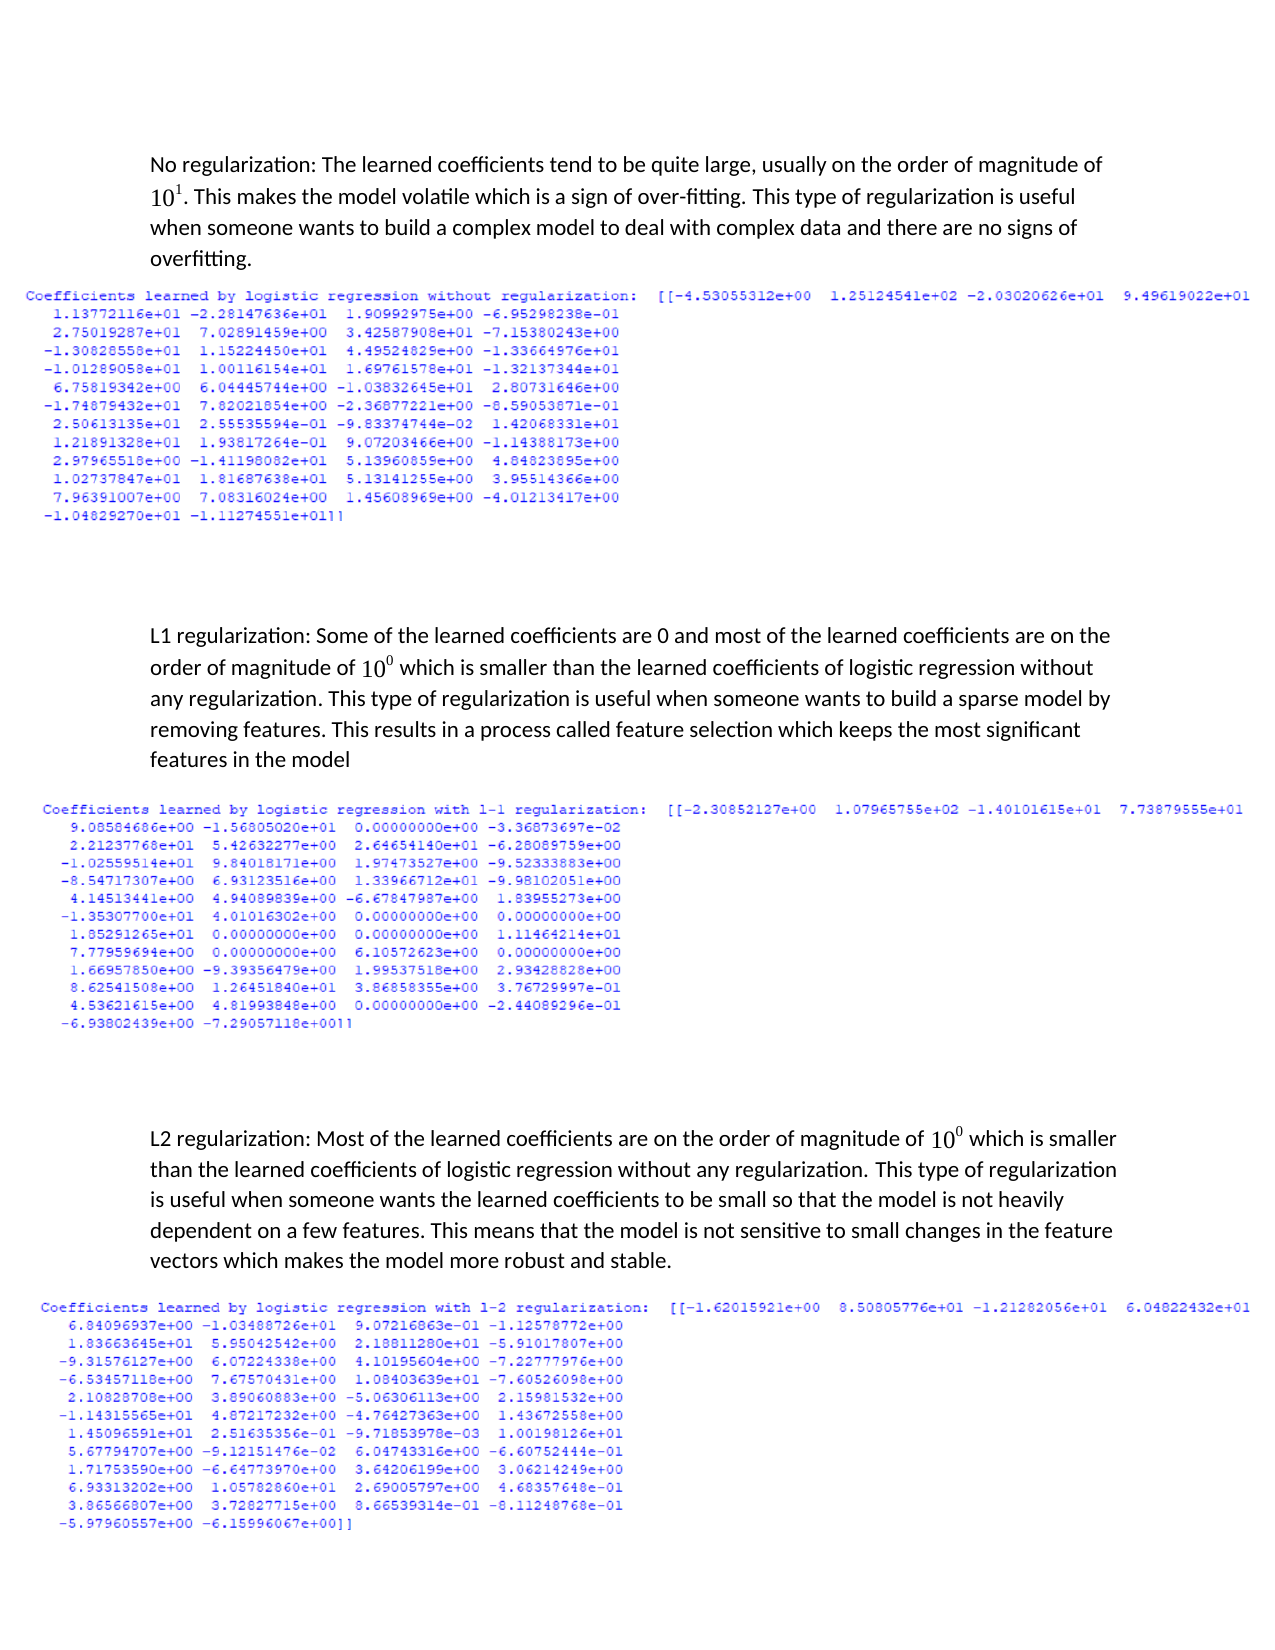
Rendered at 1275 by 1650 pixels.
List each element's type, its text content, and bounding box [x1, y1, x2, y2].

text No regularization: The learned coefficients tend to be quite large, usually on the order of magnitude of . This makes the model volatile which is a sign of over-fitting. This type of regularization is useful when someone wants to build a complex model to deal with complex data and there are no signs of overfitting. [150, 150, 1125, 272]
picture [37, 1298, 1252, 1530]
picture [20, 284, 1251, 521]
picture [41, 802, 1252, 1028]
text L2 regularization: Most of the learned coefficients are on the order of magnitude of which is smaller than the learned coefficients of logistic regression without any regularization. This type of regularization is useful when someone wants the learned coefficients to be small so that the model is not heavily dependent on a few features. This means that the model is not sensitive to small changes in the feature vectors which makes the model more robust and stable. [150, 1122, 1125, 1274]
text L1 regularization: Some of the learned coefficients are 0 and most of the learned coefficients are on the order of magnitude of which is smaller than the learned coefficients of logistic regression without any regularization. This type of regularization is useful when someone wants to build a sparse model by removing features. This results in a process called feature selection which keeps the most significant features in the model [150, 621, 1125, 773]
